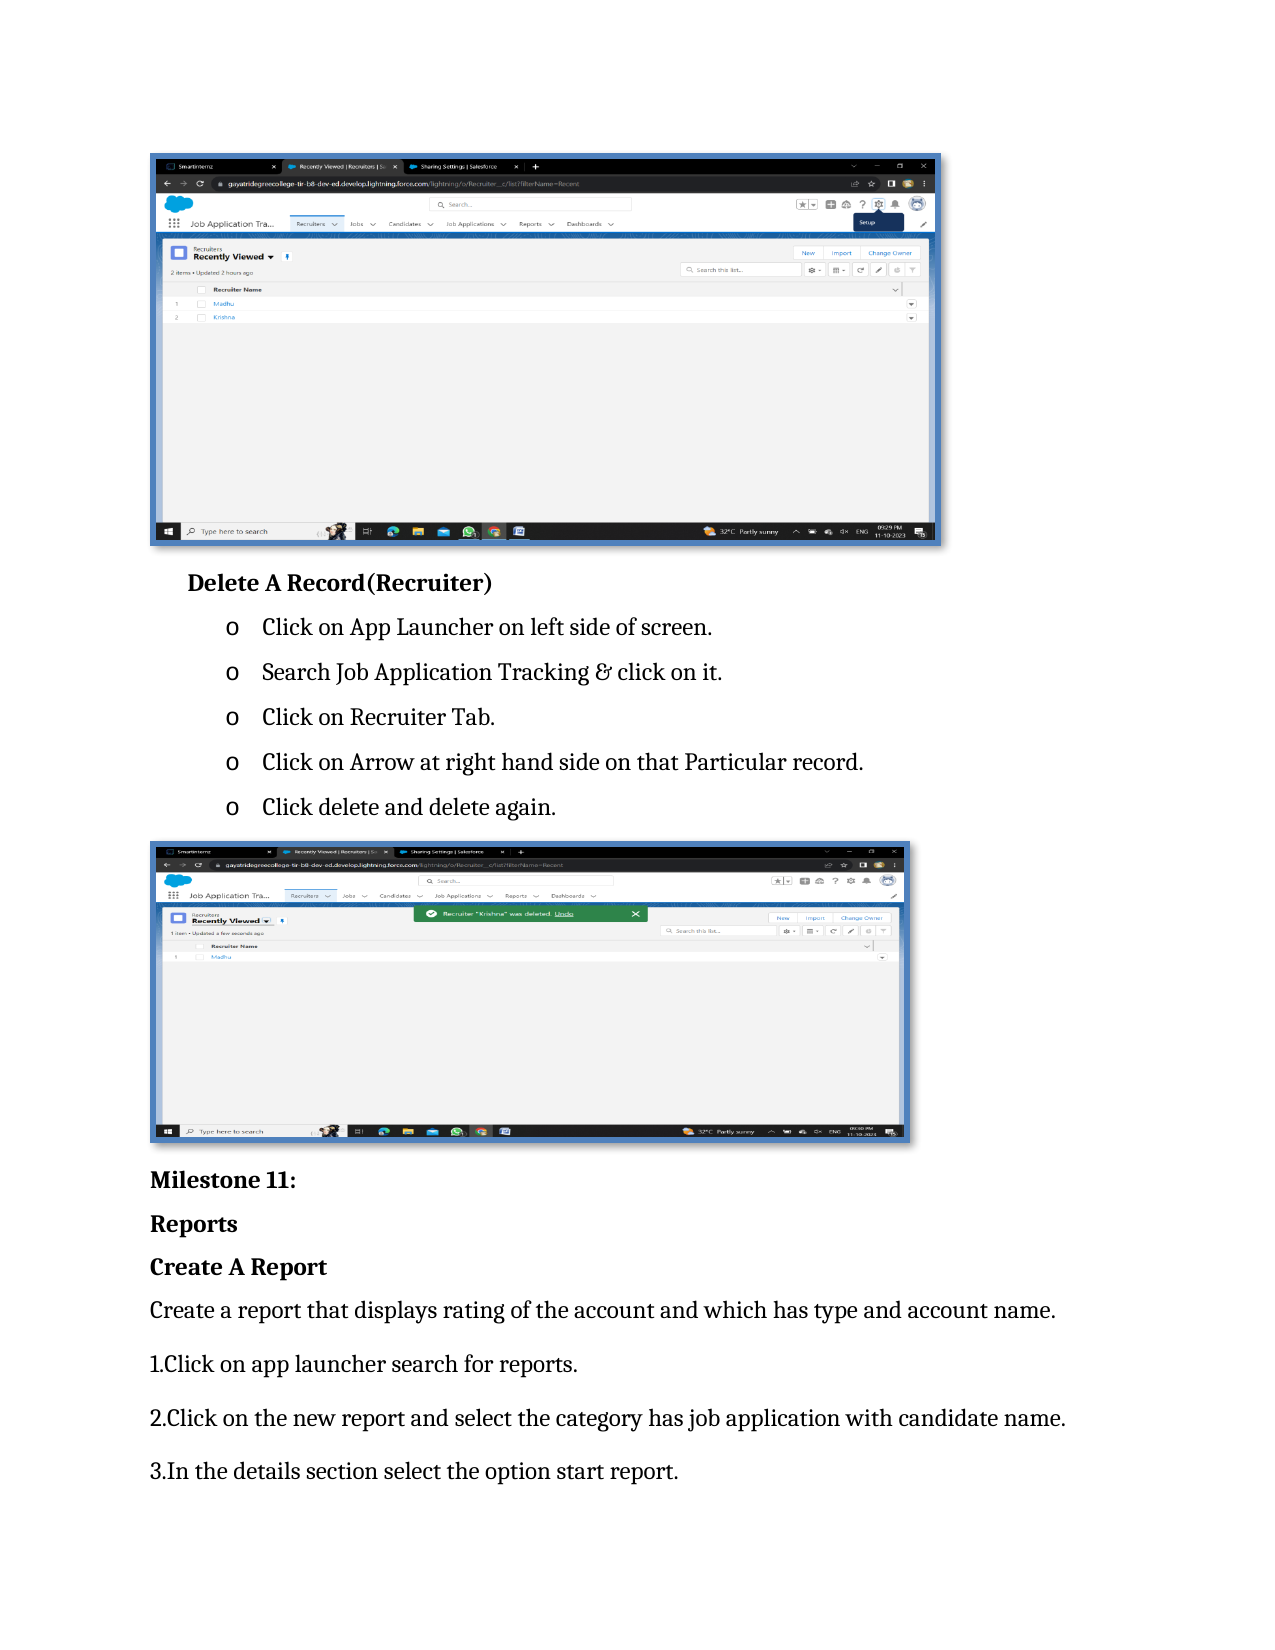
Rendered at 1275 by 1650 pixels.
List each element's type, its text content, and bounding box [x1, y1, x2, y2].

picture [156, 847, 904, 1137]
text Delete A Record(Recruiter) [187, 569, 1125, 598]
list Click delete and delete again. [225, 792, 1125, 822]
text Milestone 11: [150, 1166, 1125, 1195]
text Create A Report [150, 1253, 1125, 1281]
text 2.Click on the new report and select the category has job application with candidate name. [150, 1403, 1125, 1432]
text 1.Click on app launcher search for reports. [150, 1349, 1125, 1378]
list Search Job Application Tracking & click on it. [225, 657, 1125, 687]
picture [156, 159, 935, 540]
list Click on App Launcher on left side of screen. [225, 612, 1125, 642]
text 3.In the details section select the option start report. [150, 1457, 1125, 1486]
list Click on Arrow at right hand side on that Particular record. [225, 747, 1125, 777]
list Click on Recruiter Tab. [225, 702, 1125, 732]
text Create a report that displays rating of the account and which has type and account name. [150, 1296, 1125, 1324]
text Reports [150, 1209, 1125, 1238]
